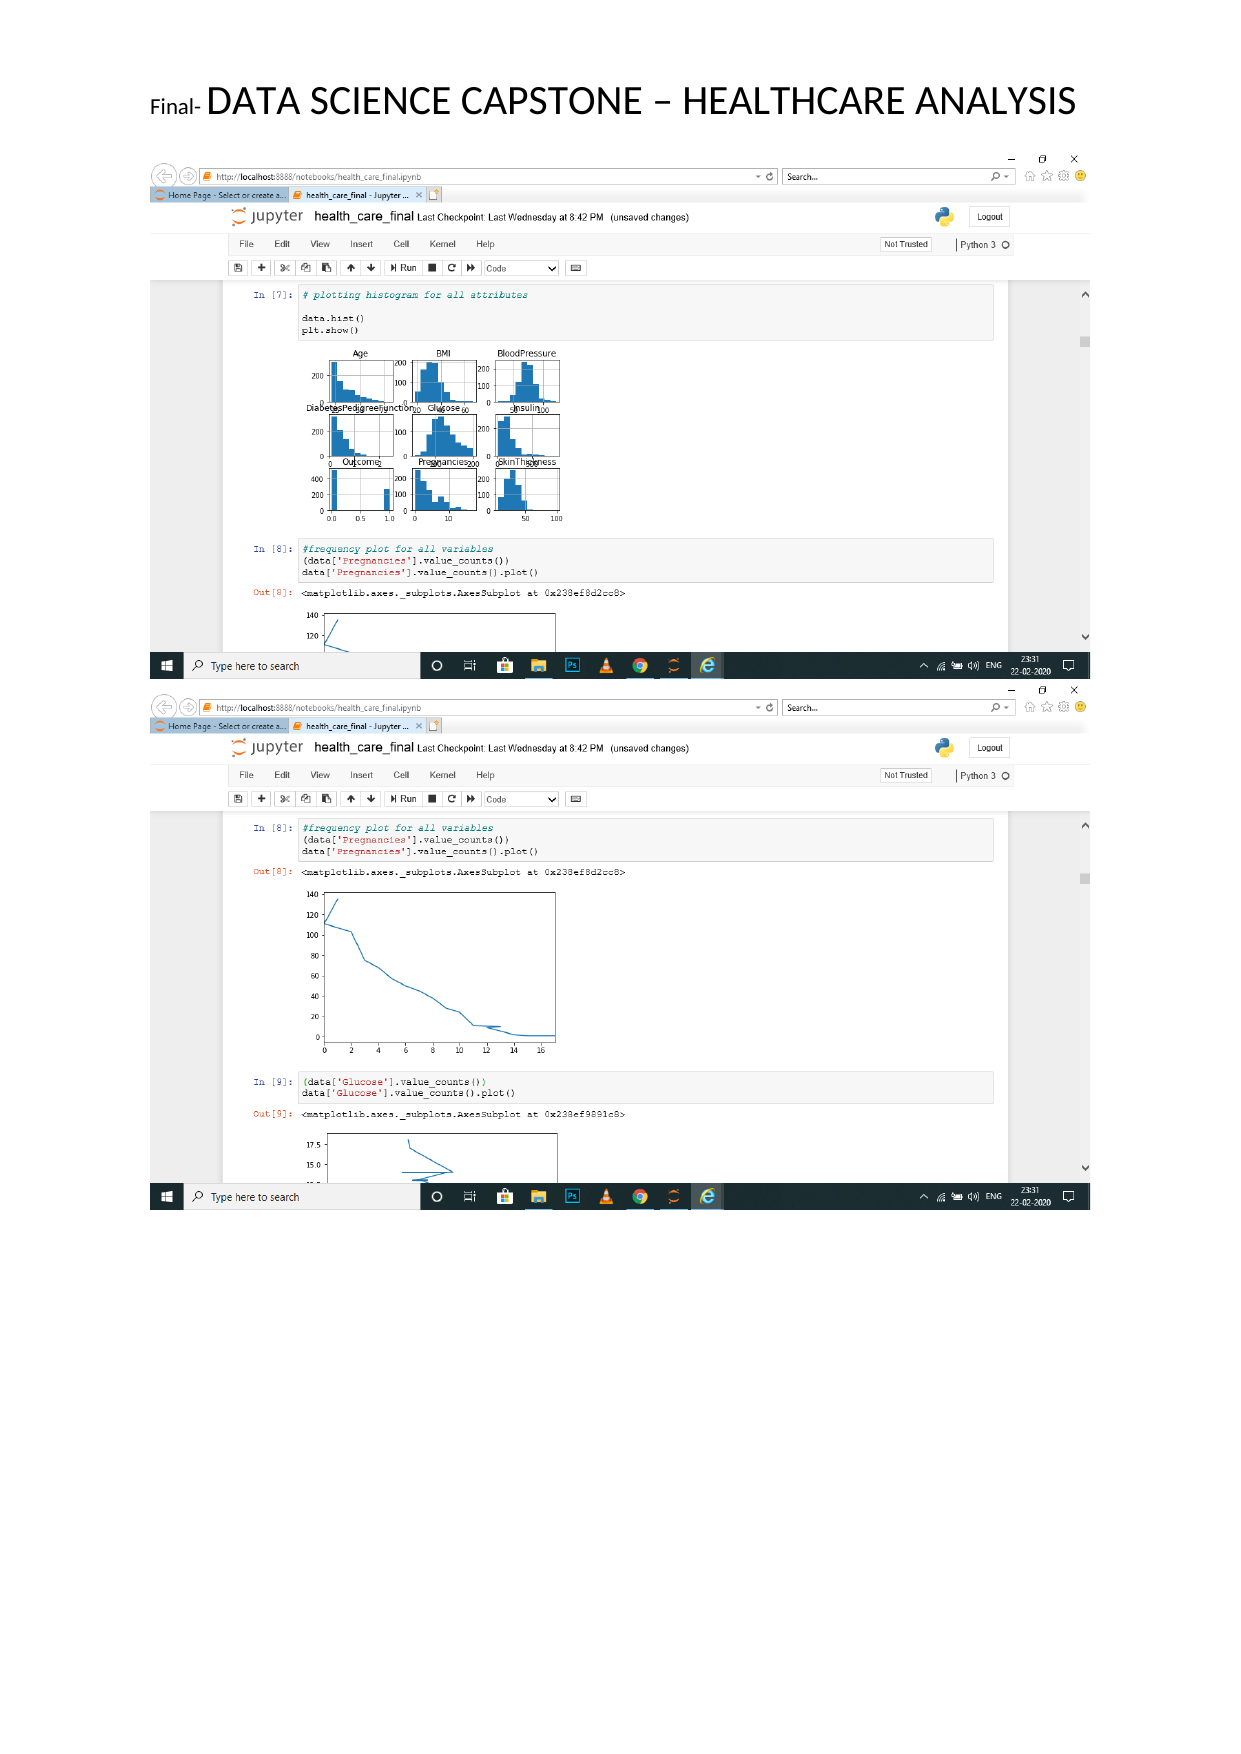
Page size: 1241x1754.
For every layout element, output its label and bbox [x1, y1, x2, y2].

picture [150, 150, 1091, 679]
picture [150, 680, 1091, 1210]
